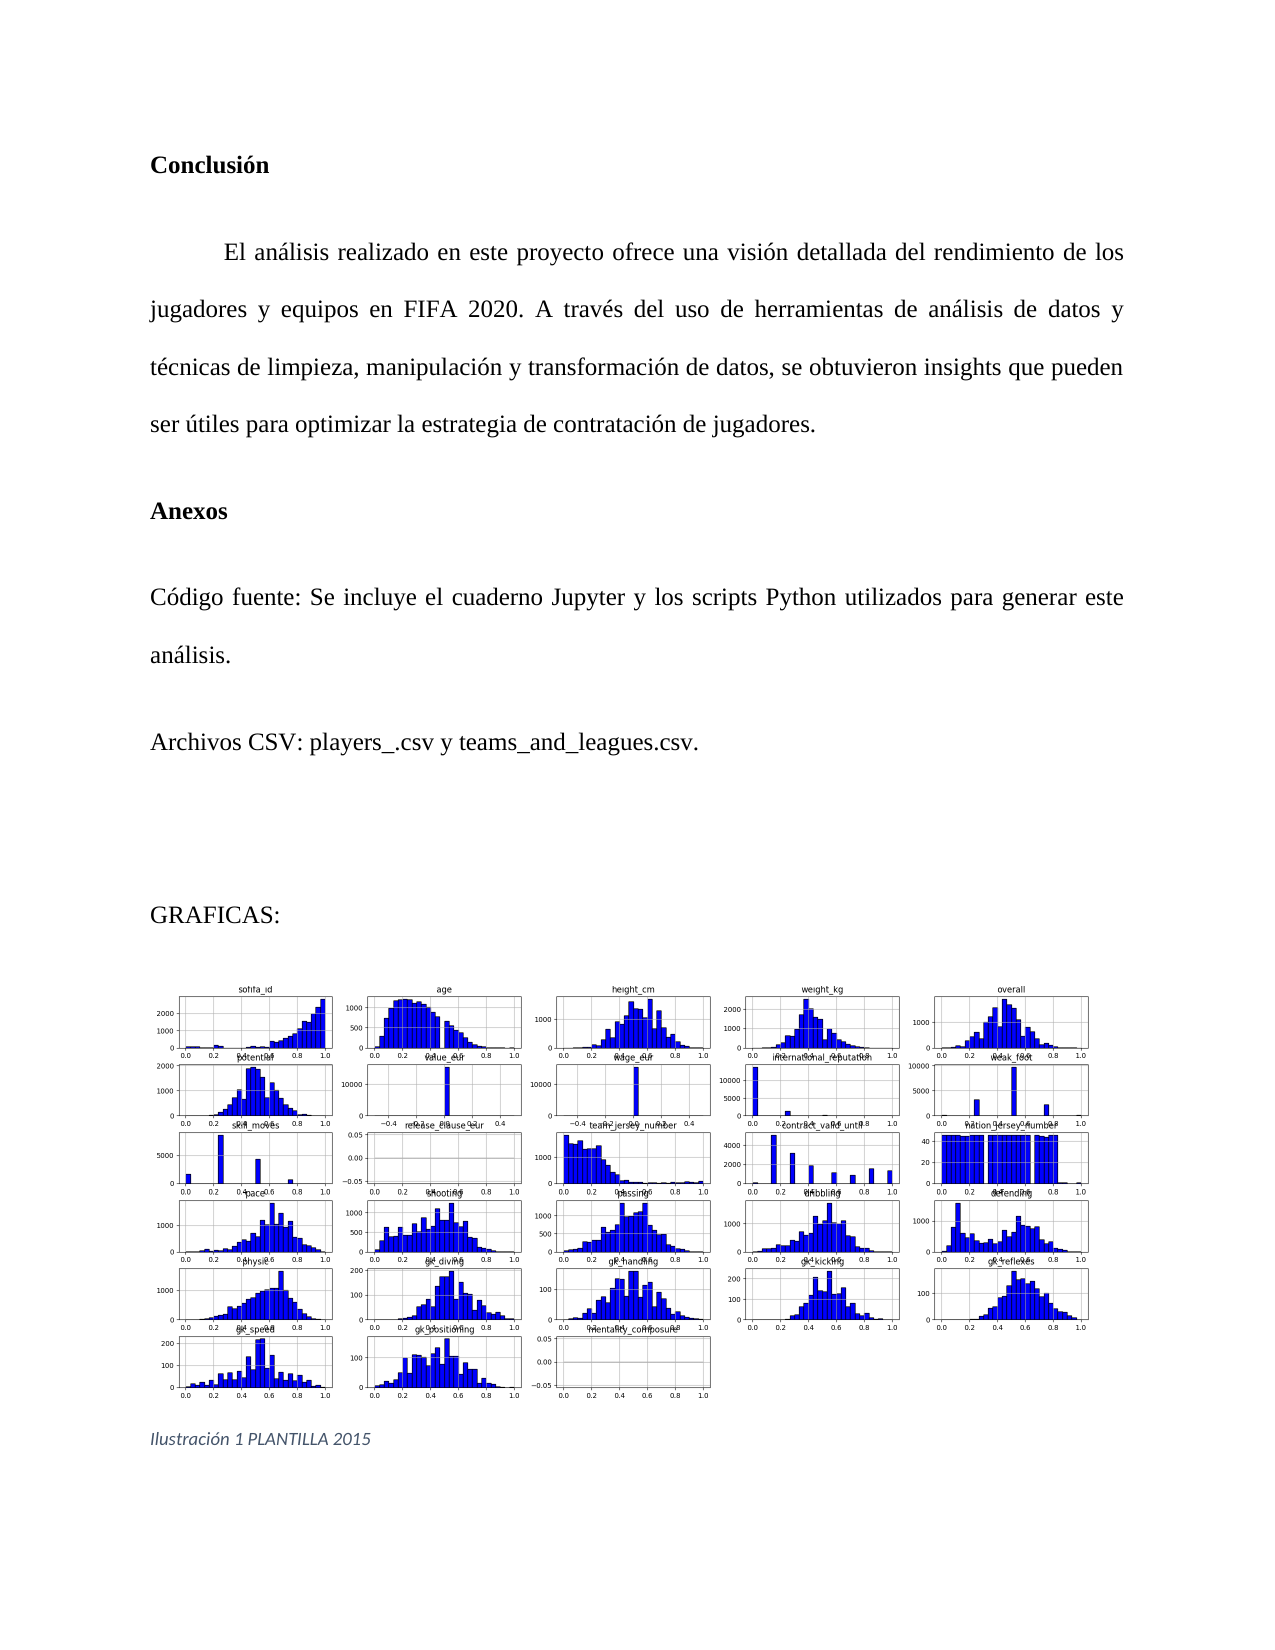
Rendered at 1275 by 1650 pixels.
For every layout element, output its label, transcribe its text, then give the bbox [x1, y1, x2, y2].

text Conclusión [150, 150, 1125, 179]
text Anexos [150, 496, 1125, 524]
text Archivos CSV: players_.csv y teams_and_leagues.csv. [150, 727, 1125, 755]
text Código fuente: Se incluye el cuaderno Jupyter y los scripts Python utilizados para generar este análisis. [150, 582, 1125, 669]
text El análisis realizado en este proyecto ofrece una visión detallada del rendimiento de los jugadores y equipos en FIFA 2020. A través del uso de herramientas de análisis de datos y técnicas de limpieza, manipulación y transformación de datos, se obtuvieron insights que pueden ser útiles para optimizar la estrategia de contratación de jugadores. [150, 237, 1125, 438]
text Ilustración 1 PLANTILLA 2015 [150, 1427, 1125, 1450]
picture [150, 986, 1094, 1398]
text GRAFICAS: [150, 900, 1125, 929]
